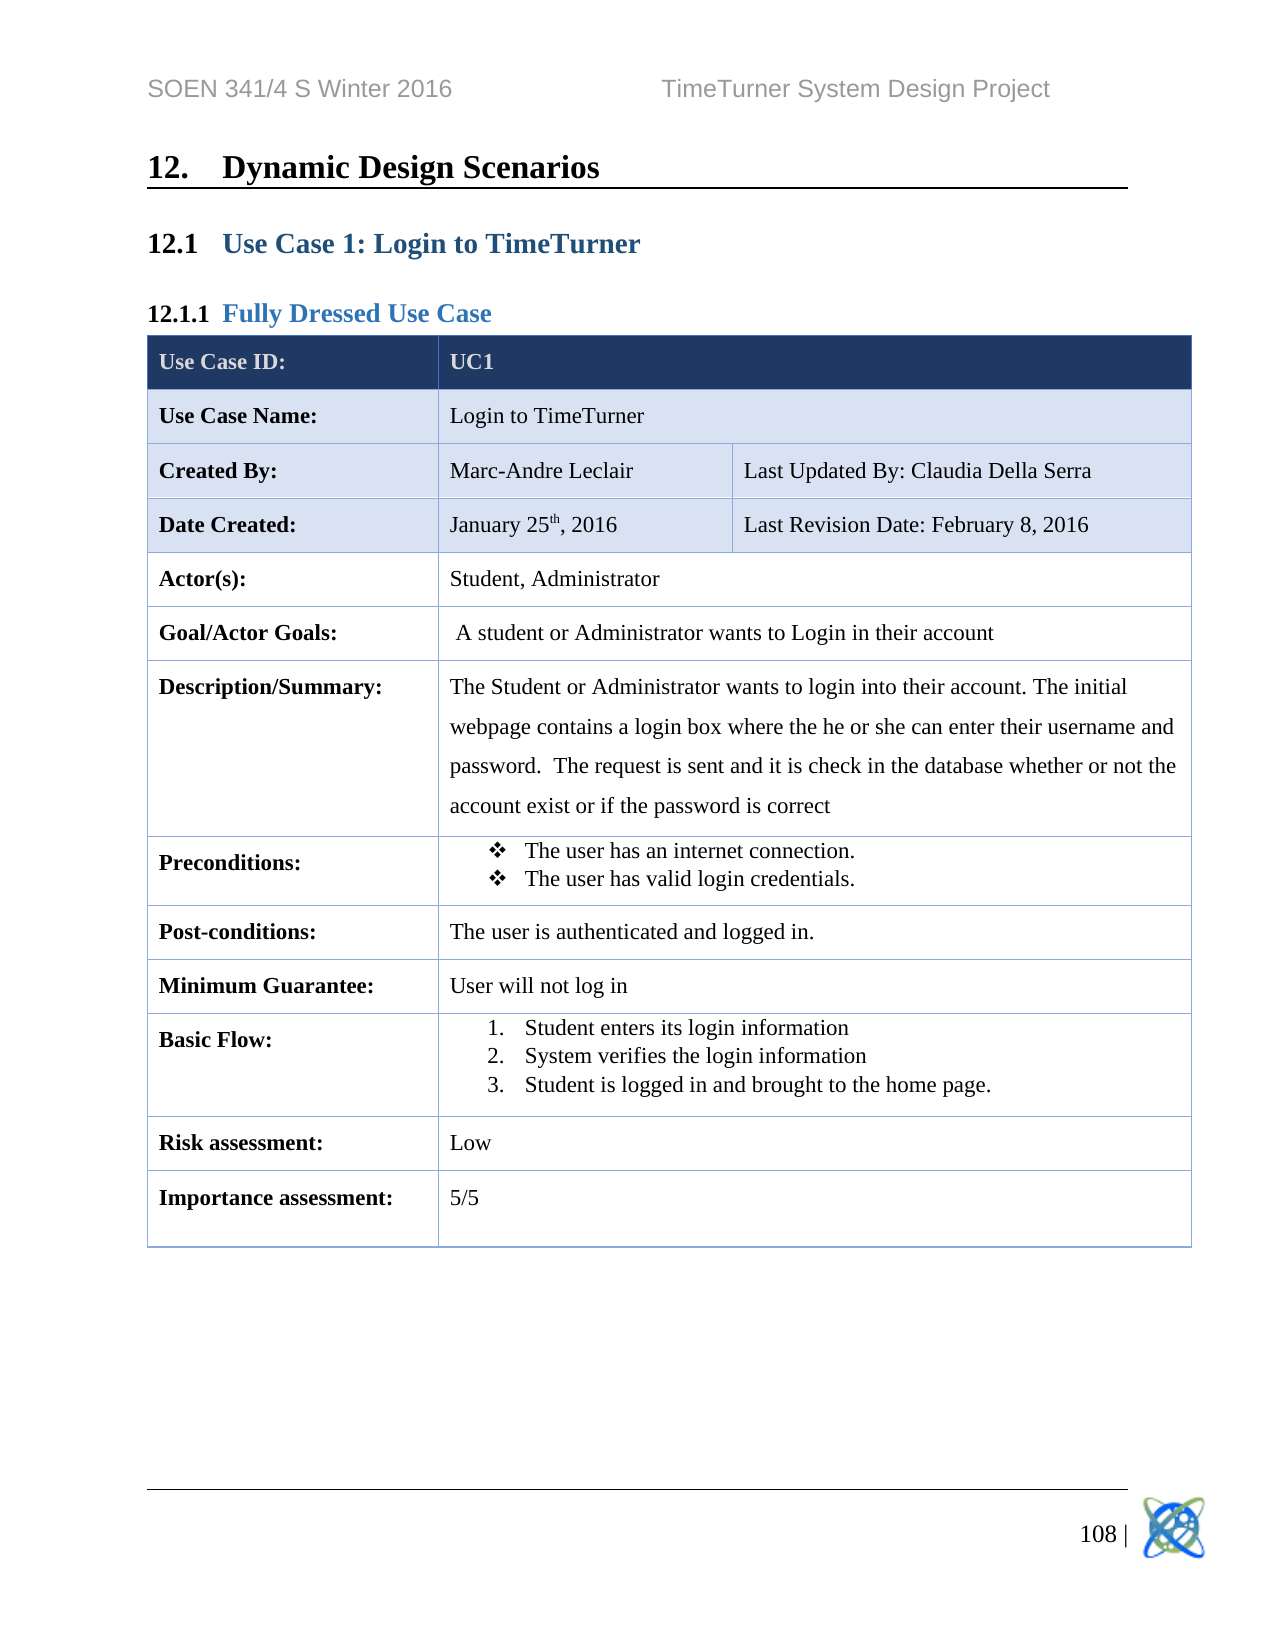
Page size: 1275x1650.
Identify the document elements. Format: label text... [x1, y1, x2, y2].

table_cell Basic Flow: [148, 1014, 438, 1116]
table_cell The user has an internet connection. The user has valid login credentials. [439, 837, 1191, 904]
table_cell Risk assessment: [148, 1117, 438, 1170]
table_header Use Case ID: [148, 336, 438, 389]
table_cell Post-conditions: [148, 906, 438, 959]
table_header UC1 [439, 336, 1191, 389]
picture [1123, 1490, 1224, 1566]
table_cell A student or Administrator wants to Login in their account [439, 607, 1191, 660]
table_cell Marc-Andre Leclair [439, 444, 732, 497]
table_cell Last Updated By: Claudia Della Serra [733, 444, 1191, 497]
table_cell Student, Administrator [439, 553, 1191, 606]
table_cell Date Created: [148, 499, 438, 552]
table_cell Description/Summary: [148, 661, 438, 836]
text Fully Dressed Use Case [147, 297, 1128, 329]
table_cell The Student or Administrator wants to login into their account. The initial webpage contains a login box where the he or she can enter their username and password. The request is sent and it is check in the database whether or not the account exist or if the password is correct [439, 661, 1191, 836]
table_cell Preconditions: [148, 837, 438, 904]
table_cell Use Case Name: [148, 390, 438, 443]
table_cell Created By: [148, 444, 438, 497]
table_cell Low [439, 1117, 1191, 1170]
table_cell The user is authenticated and logged in. [439, 906, 1191, 959]
table_cell Minimum Guarantee: [148, 960, 438, 1013]
table_cell Importance assessment: [148, 1171, 438, 1246]
table_cell Student enters its login information System verifies the login information Student is logged in and brought to the home page. [439, 1014, 1191, 1116]
table_cell 5/5 [439, 1171, 1191, 1246]
table_cell Login to TimeTurner [439, 390, 1191, 443]
table_cell January 25th, 2016 [439, 499, 732, 552]
table_cell Last Revision Date: February 8, 2016 [733, 499, 1191, 552]
text Use Case 1: Login to TimeTurner [147, 226, 1128, 260]
table_cell Goal/Actor Goals: [148, 607, 438, 660]
table_cell Actor(s): [148, 553, 438, 606]
table_cell User will not log in [439, 960, 1191, 1013]
subtitle Dynamic Design Scenarios [147, 147, 1128, 187]
